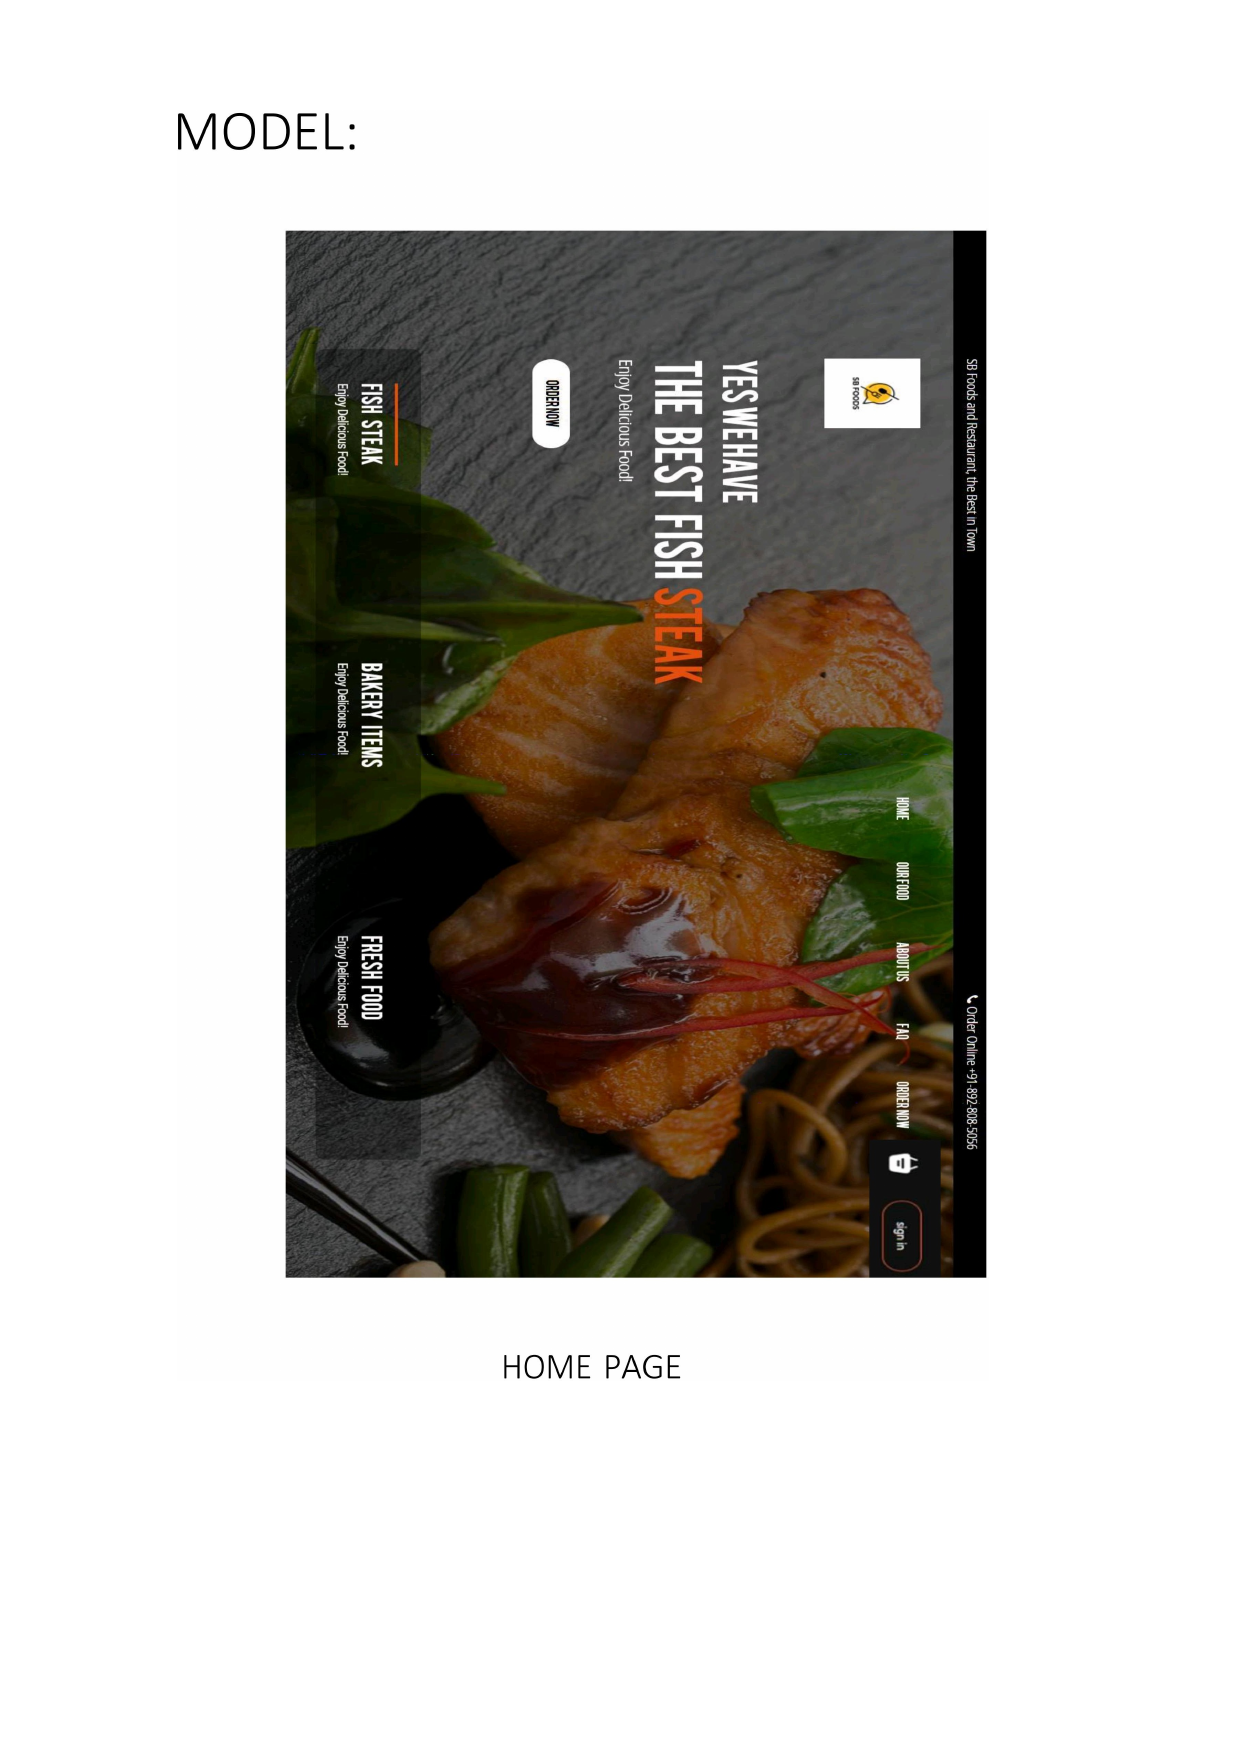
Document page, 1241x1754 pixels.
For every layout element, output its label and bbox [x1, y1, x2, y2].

picture [176, 110, 989, 1381]
